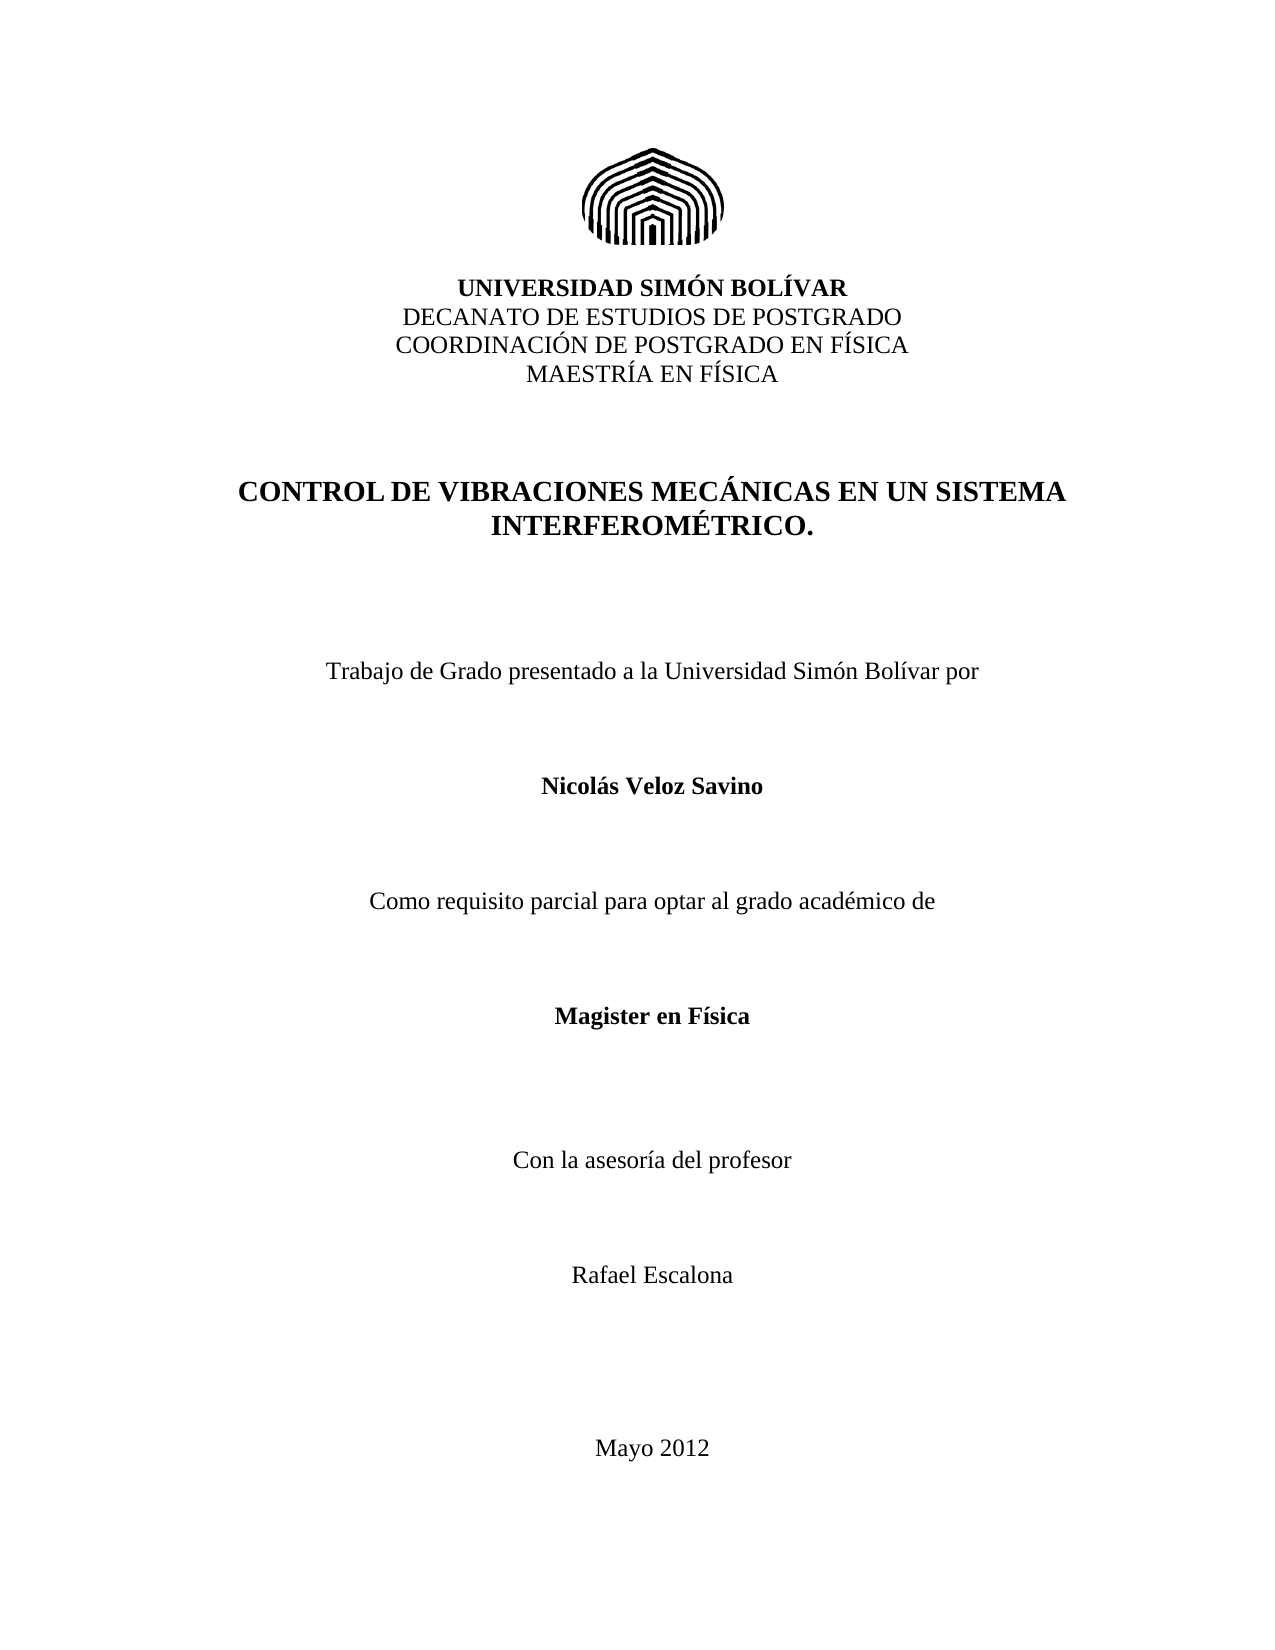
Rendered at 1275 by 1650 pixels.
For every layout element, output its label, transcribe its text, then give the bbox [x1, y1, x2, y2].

text UNIVERSIDAD SIMÓN BOLÍVAR [177, 273, 1127, 302]
text DECANATO DE ESTUDIOS DE POSTGRADO [177, 302, 1127, 331]
text Rafael Escalona [177, 1260, 1127, 1289]
text Trabajo de Grado presentado a la Universidad Simón Bolívar por [177, 656, 1127, 685]
text MAESTRÍA EN FÍSICA [177, 359, 1127, 388]
text CONTROL DE VIBRACIONES MECÁNICAS EN UN SISTEMA INTERFEROMÉTRICO. [177, 474, 1127, 541]
text Con la asesoría del profesor [177, 1145, 1127, 1174]
text Mayo 2012 [177, 1433, 1127, 1461]
text Como requisito parcial para optar al grado académico de [177, 886, 1127, 915]
text COORDINACIÓN DE POSTGRADO EN FÍSICA [177, 331, 1127, 359]
text Nicolás Veloz Savino [177, 771, 1127, 800]
picture [581, 147, 724, 245]
text Magister en Física [177, 1001, 1127, 1030]
